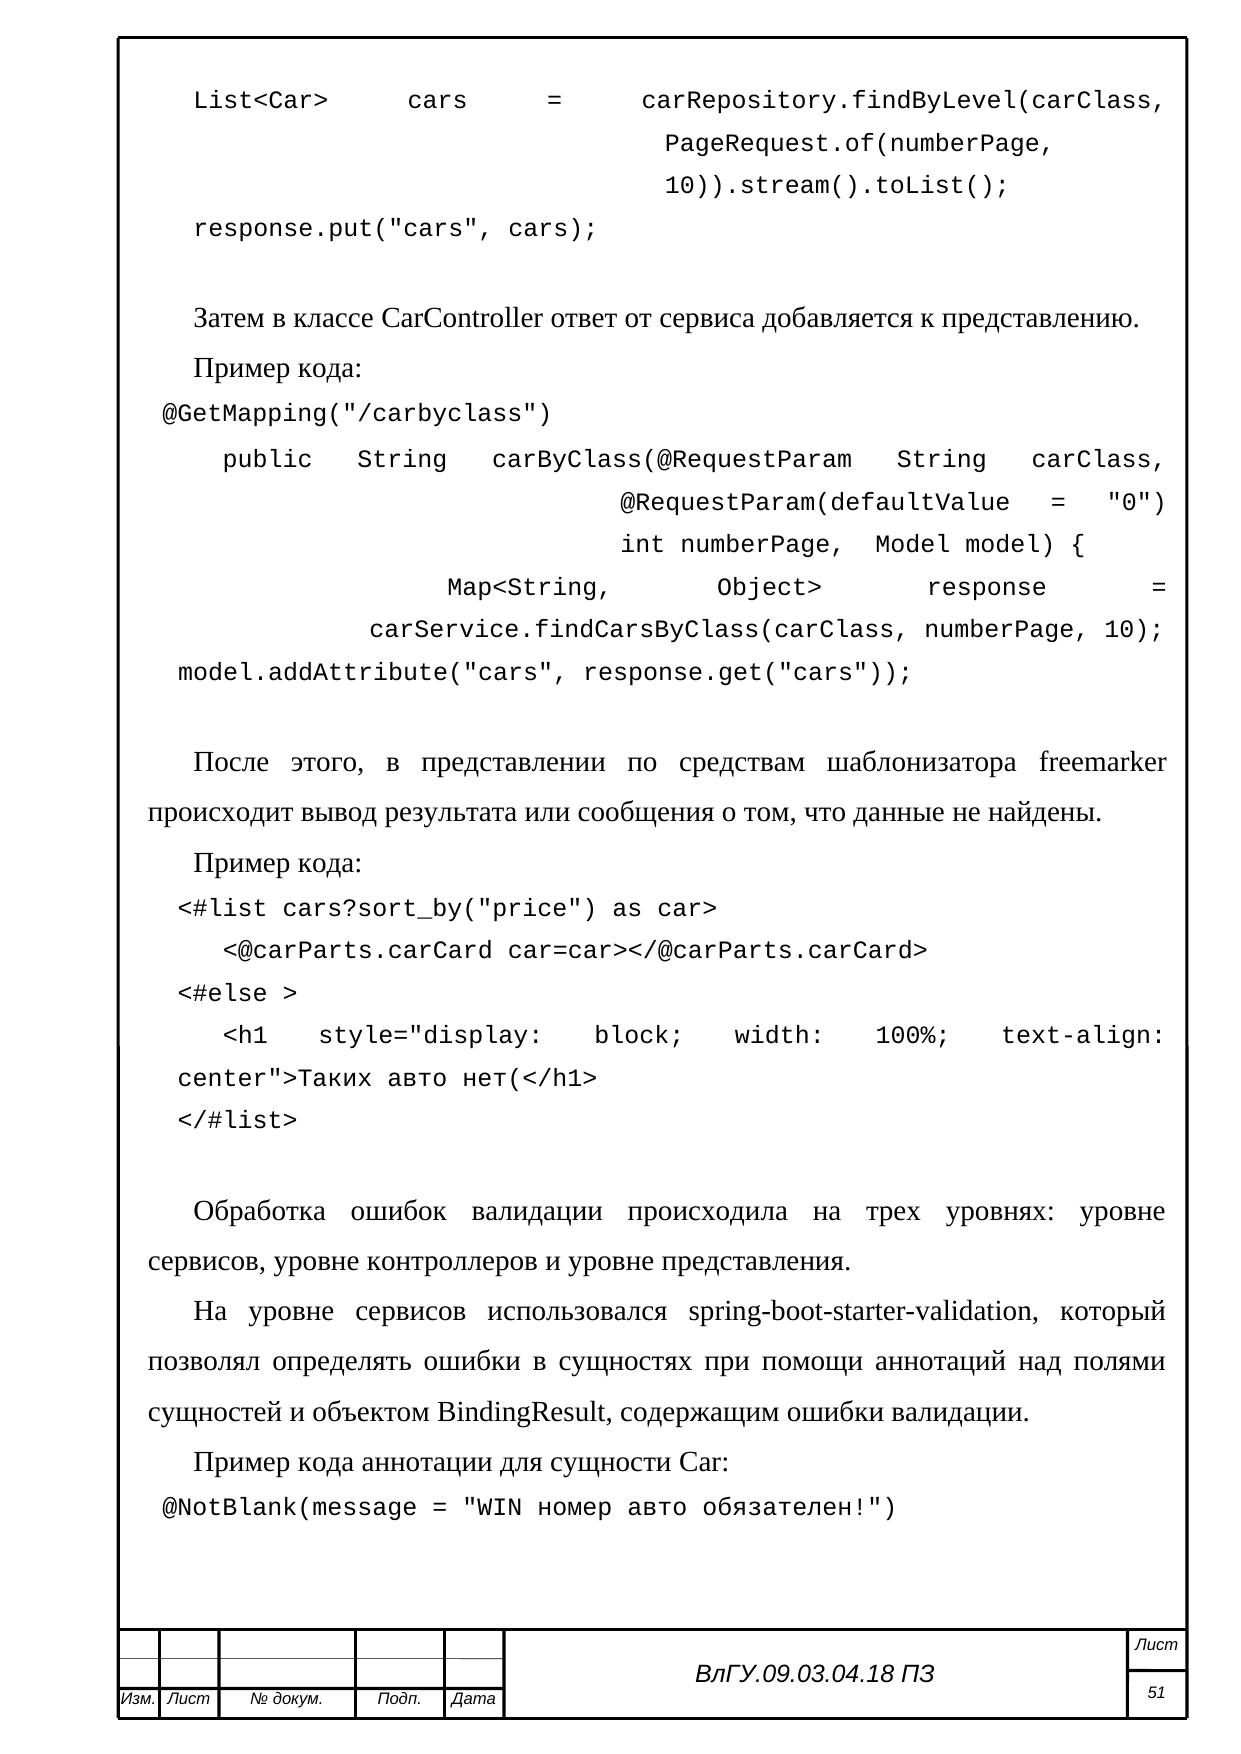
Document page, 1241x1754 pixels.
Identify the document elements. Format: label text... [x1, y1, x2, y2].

text @GetMapping("/carbyclass") [133, 401, 1167, 429]
text Обработка ошибок валидации происходила на трех уровнях: уровне сервисов, уровне контроллеров и уровне представления. [148, 1193, 1167, 1276]
text public String carByClass(@RequestParam String carClass, @RequestParam(defaultValue = "0") int numberPage, Model model) { [133, 447, 1167, 560]
text <#else > [177, 980, 1167, 1008]
text Пример кода аннотации для сущности Car: [148, 1444, 1167, 1478]
text Пример кода: [148, 351, 1167, 384]
text На уровне сервисов использовался spring-boot-starter-validation, который позволял определять ошибки в сущностях при помощи аннотаций над полями сущностей и объектом BindingResult, содержащим ошибки валидации. [148, 1293, 1167, 1427]
text Пример кода: [148, 845, 1167, 878]
text <#list cars?sort_by("price") as car> [177, 895, 1167, 923]
text model.addAttribute("cars", response.get("cars")); [133, 659, 1167, 687]
text Map<String, Object> response = carService.findCarsByClass(carClass, numberPage, 10); [133, 574, 1167, 645]
text <h1 style="display: block; width: 100%; text-align: center">Таких авто нет(</h1> [177, 1023, 1167, 1093]
text После этого, в представлении по средствам шаблонизатора freemarker происходит вывод результата или сообщения о том, что данные не найдены. [148, 744, 1167, 828]
text <@carParts.carCard car=car></@carParts.carCard> [177, 938, 1167, 966]
text Затем в классе CarController ответ от сервиса добавляется к представлению. [148, 300, 1167, 334]
text @NotBlank(message = "WIN номер авто обязателен!") [133, 1494, 1167, 1523]
text </#list> [177, 1108, 1167, 1136]
text response.put("cars", cars); [193, 215, 1167, 244]
text List<Car> cars = carRepository.findByLevel(carClass, PageRequest.of(numberPage, 10)).stream().toList(); [193, 88, 1167, 201]
